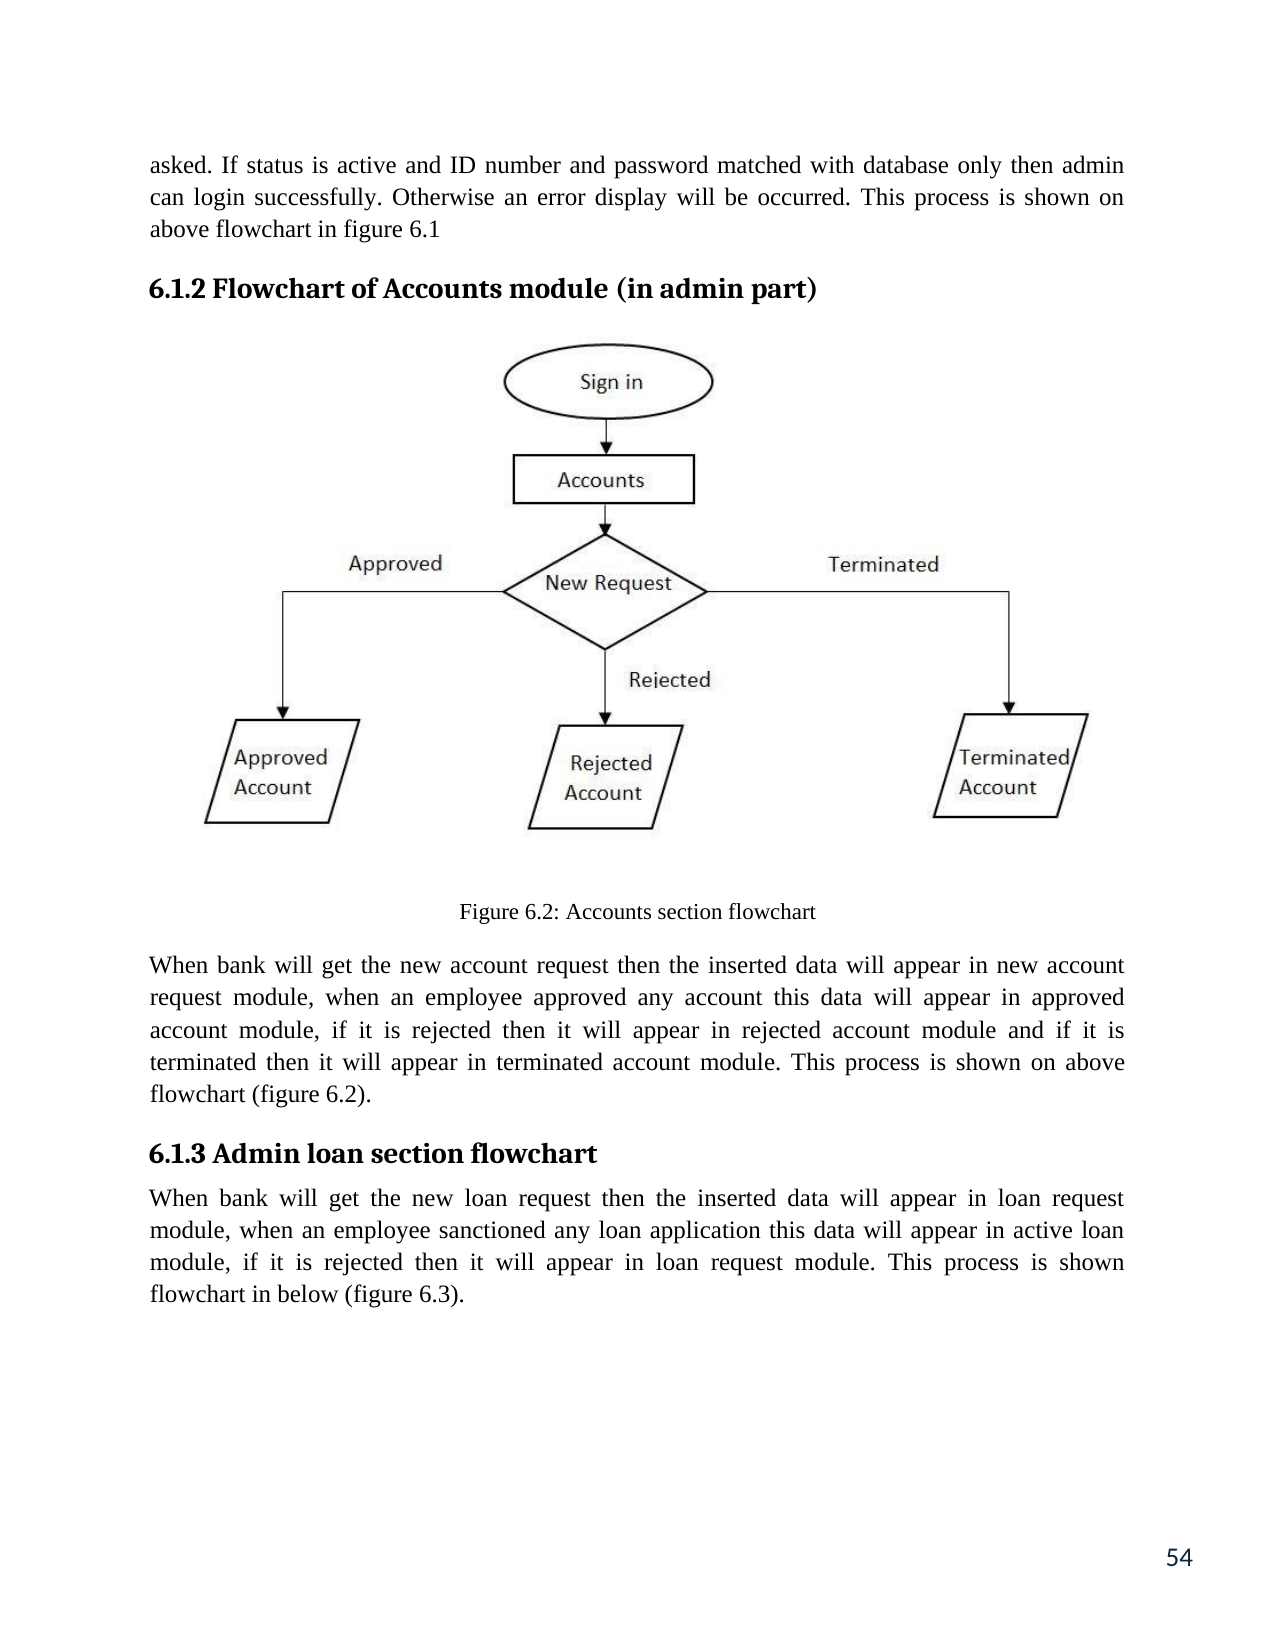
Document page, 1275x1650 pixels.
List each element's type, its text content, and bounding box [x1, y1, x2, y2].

picture [156, 308, 1130, 881]
text When bank will get the new loan request then the inserted data will appear in loan request module, when an employee sanctioned any loan application this data will appear in active loan module, if it is rejected then it will appear in loan request module. This process is shown flowchart in below (figure 6.3). [148, 1183, 1126, 1308]
text When bank will get the new account request then the inserted data will appear in new account request module, when an employee approved any account this data will appear in approved account module, if it is rejected then it will appear in rejected account module and if it is terminated then it will appear in terminated account module. This process is shown on above flowchart (figure 6.2). [148, 950, 1126, 1108]
subtitle 6.1.2 Flowchart of Accounts module (in admin part) [148, 272, 1150, 306]
subtitle 6.1.3 Admin loan section flowchart [148, 1137, 1150, 1171]
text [148, 150, 1126, 243]
text Figure 6.2: Accounts section flowchart [150, 898, 1125, 924]
